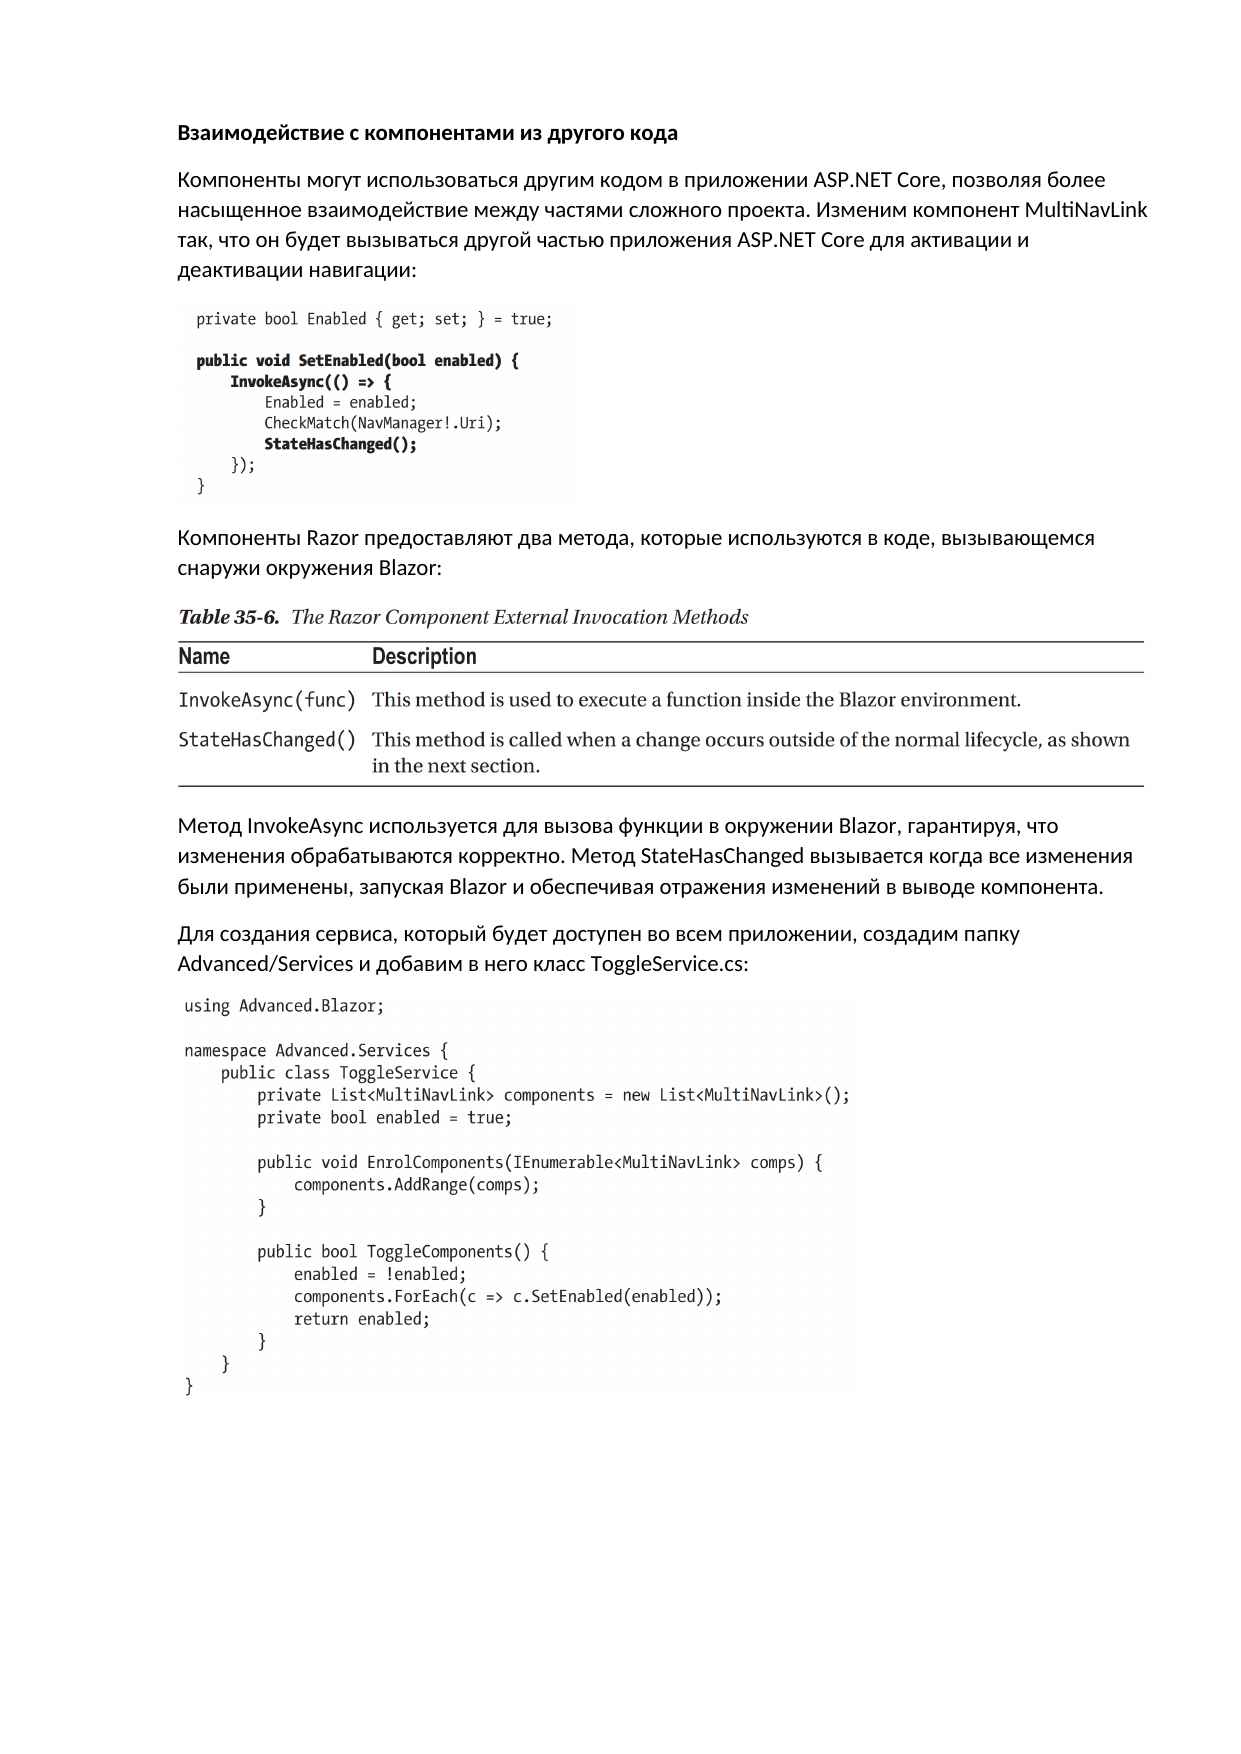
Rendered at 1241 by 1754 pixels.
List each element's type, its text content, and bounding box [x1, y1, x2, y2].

picture [177, 302, 576, 505]
picture [177, 600, 1152, 793]
text Компоненты могут использоваться другим кодом в приложении ASP.NET Core, позволяя более насыщенное взаимодействие между частями сложного проекта. Изменим компонент MultiNavLink так, что он будет вызываться другой частью приложения ASP.NET Core для активации и деактивации навигации: [177, 165, 1152, 284]
text Взаимодействие с компонентами из другого кода [177, 118, 1152, 146]
text Компоненты Razor предоставляют два метода, которые используются в коде, вызывающемся снаружи окружения Blazor: [177, 523, 1152, 582]
text Метод InvokeAsync используется для вызова функции в окружении Blazor, гарантируя, что изменения обрабатываются корректно. Метод StateHasChanged вызывается когда все изменения были применены, запуская Blazor и обеспечивая отражения изменений в выводе компонента. [177, 811, 1152, 900]
text Для создания сервиса, который будет доступен во всем приложении, создадим папку Advanced/Services и добавим в него класс ToggleService.cs: [177, 919, 1152, 977]
picture [177, 995, 856, 1399]
